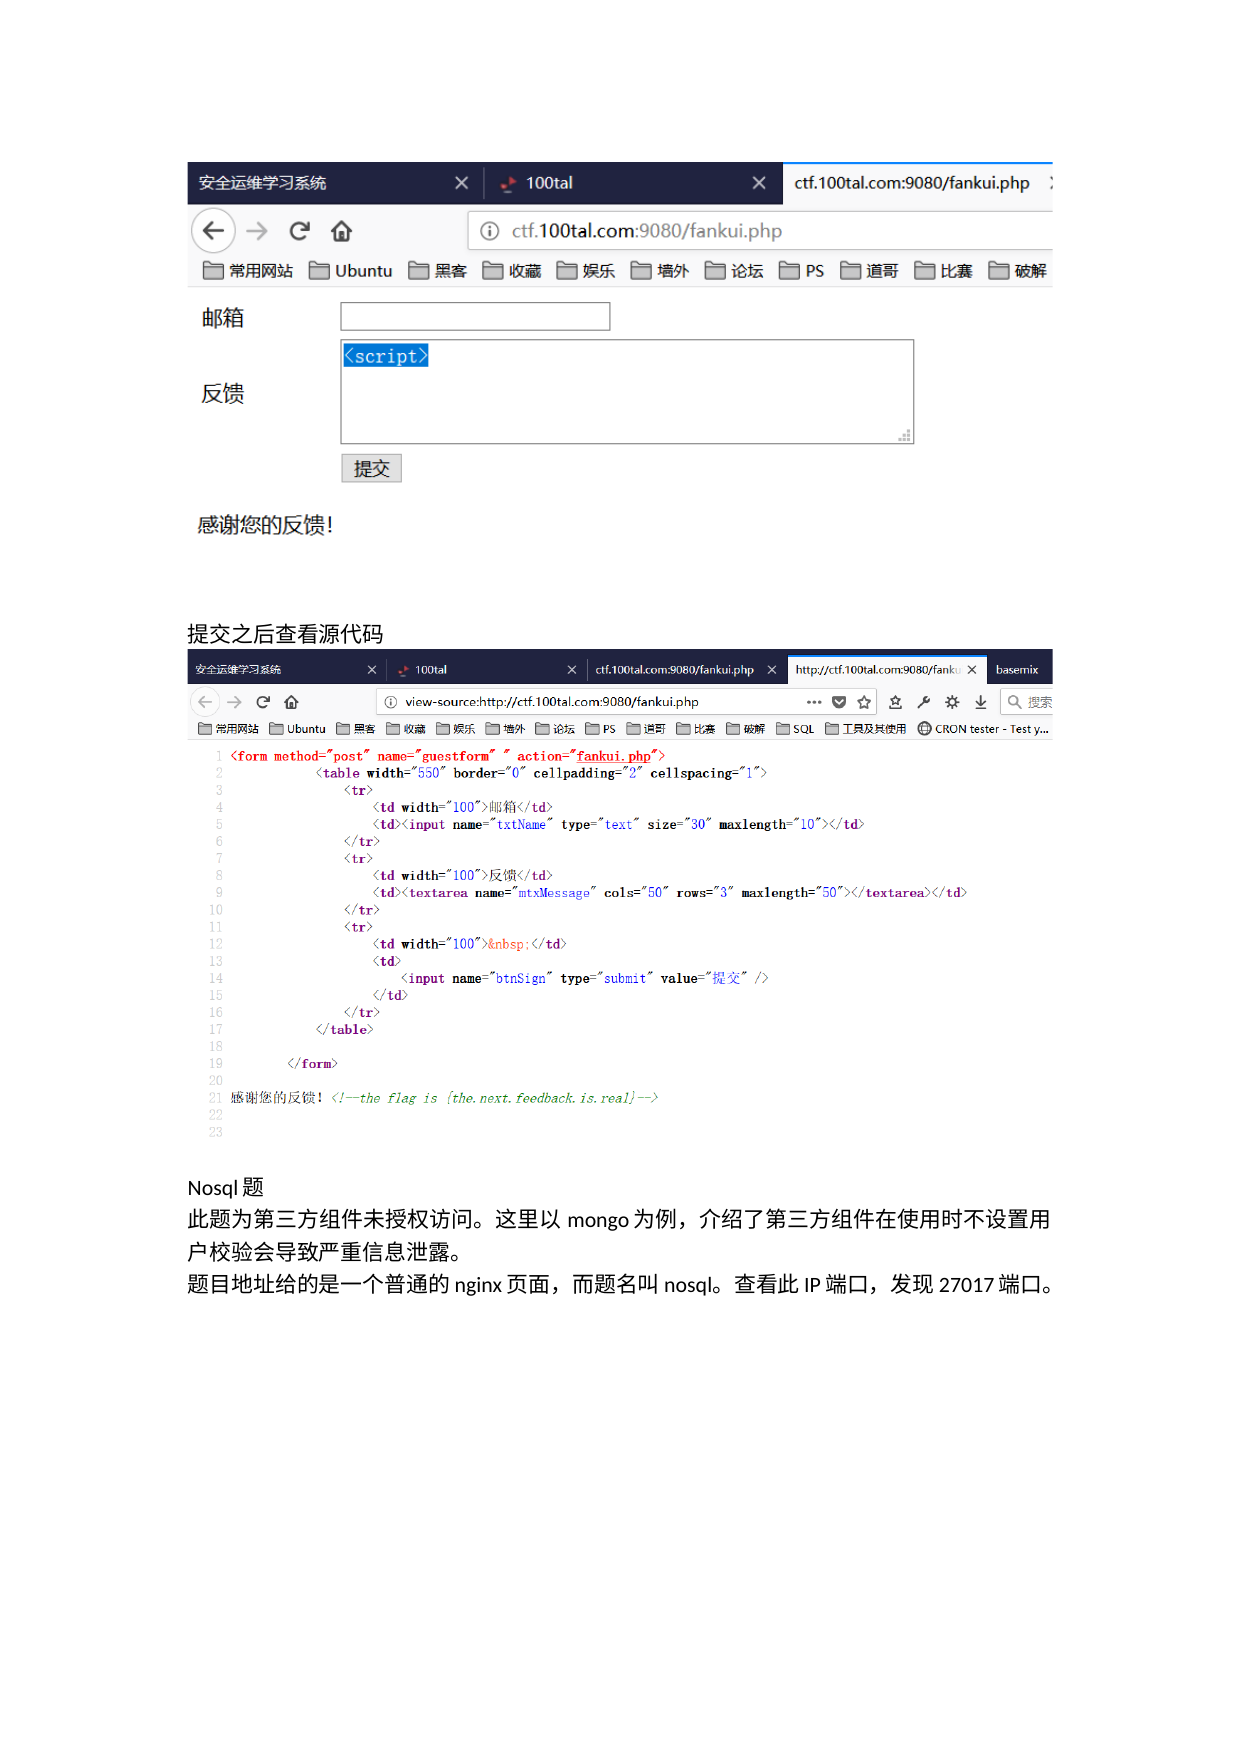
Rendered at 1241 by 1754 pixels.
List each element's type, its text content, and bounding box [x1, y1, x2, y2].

picture [187, 649, 1053, 1137]
text 题目地址给的是一个普通的nginx页面，而题名叫nosql。查看此IP端口，发现27017端口。 [187, 1267, 1053, 1299]
picture [187, 162, 1053, 596]
text 提交之后查看源代码 [187, 617, 1053, 649]
text Nosql题 [187, 1169, 1053, 1202]
text 此题为第三方组件未授权访问。这里以mongo为例，介绍了第三方组件在使用时不设置用户校验会导致严重信息泄露。 [187, 1202, 1053, 1267]
